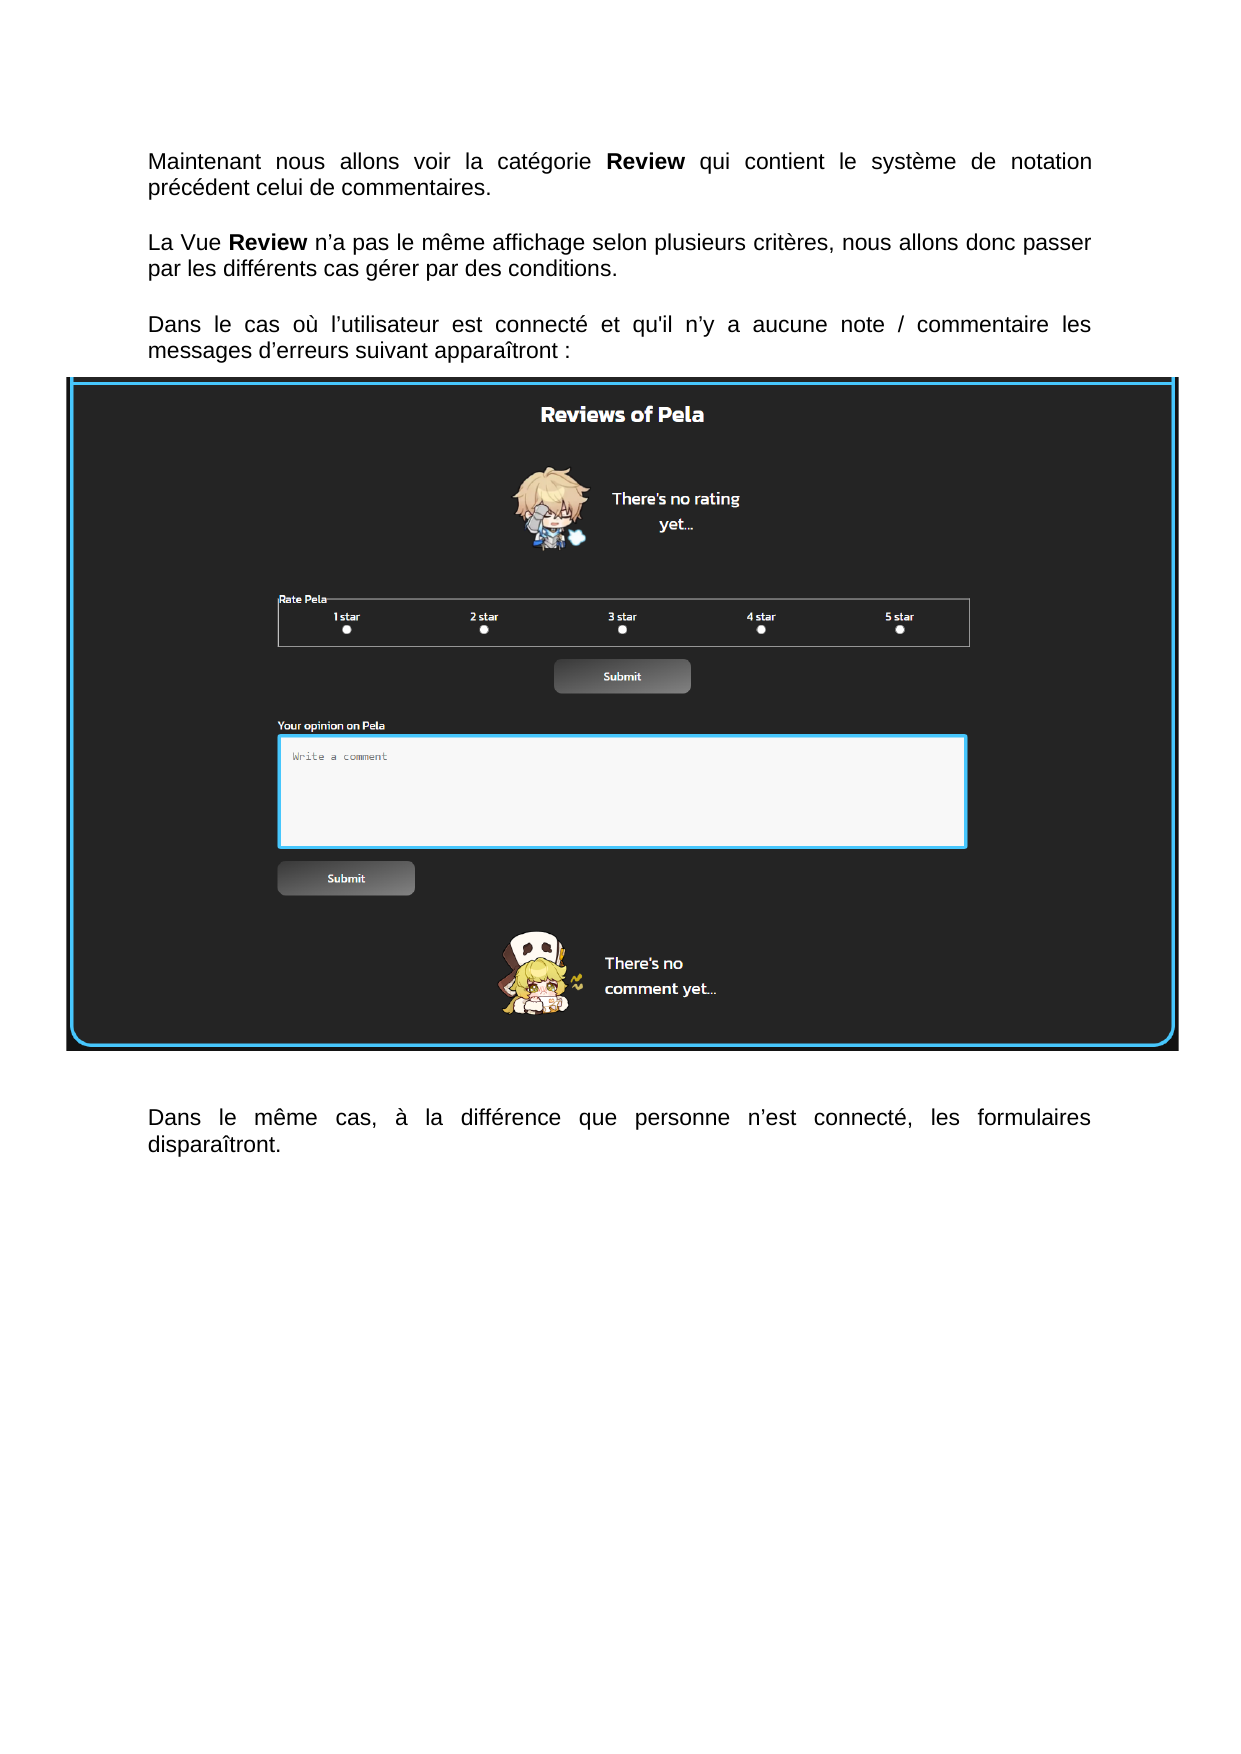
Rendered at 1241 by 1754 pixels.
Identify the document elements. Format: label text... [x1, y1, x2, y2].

text Maintenant nous allons voir la catégorie Review qui contient le système de notation précédent celui de commentaires. [148, 148, 1093, 200]
text Dans le même cas, à la différence que personne n’est connecté, les formulaires disparaîtront. [148, 1104, 1093, 1157]
text La Vue Review n’a pas le même affichage selon plusieurs critères, nous allons donc passer par les différents cas gérer par des conditions. [148, 229, 1093, 282]
picture [66, 377, 1179, 1051]
text Dans le cas où l’utilisateur est connecté et qu'il n’y a aucune note / commentaire les messages d’erreurs suivant apparaîtront : [148, 282, 1093, 363]
